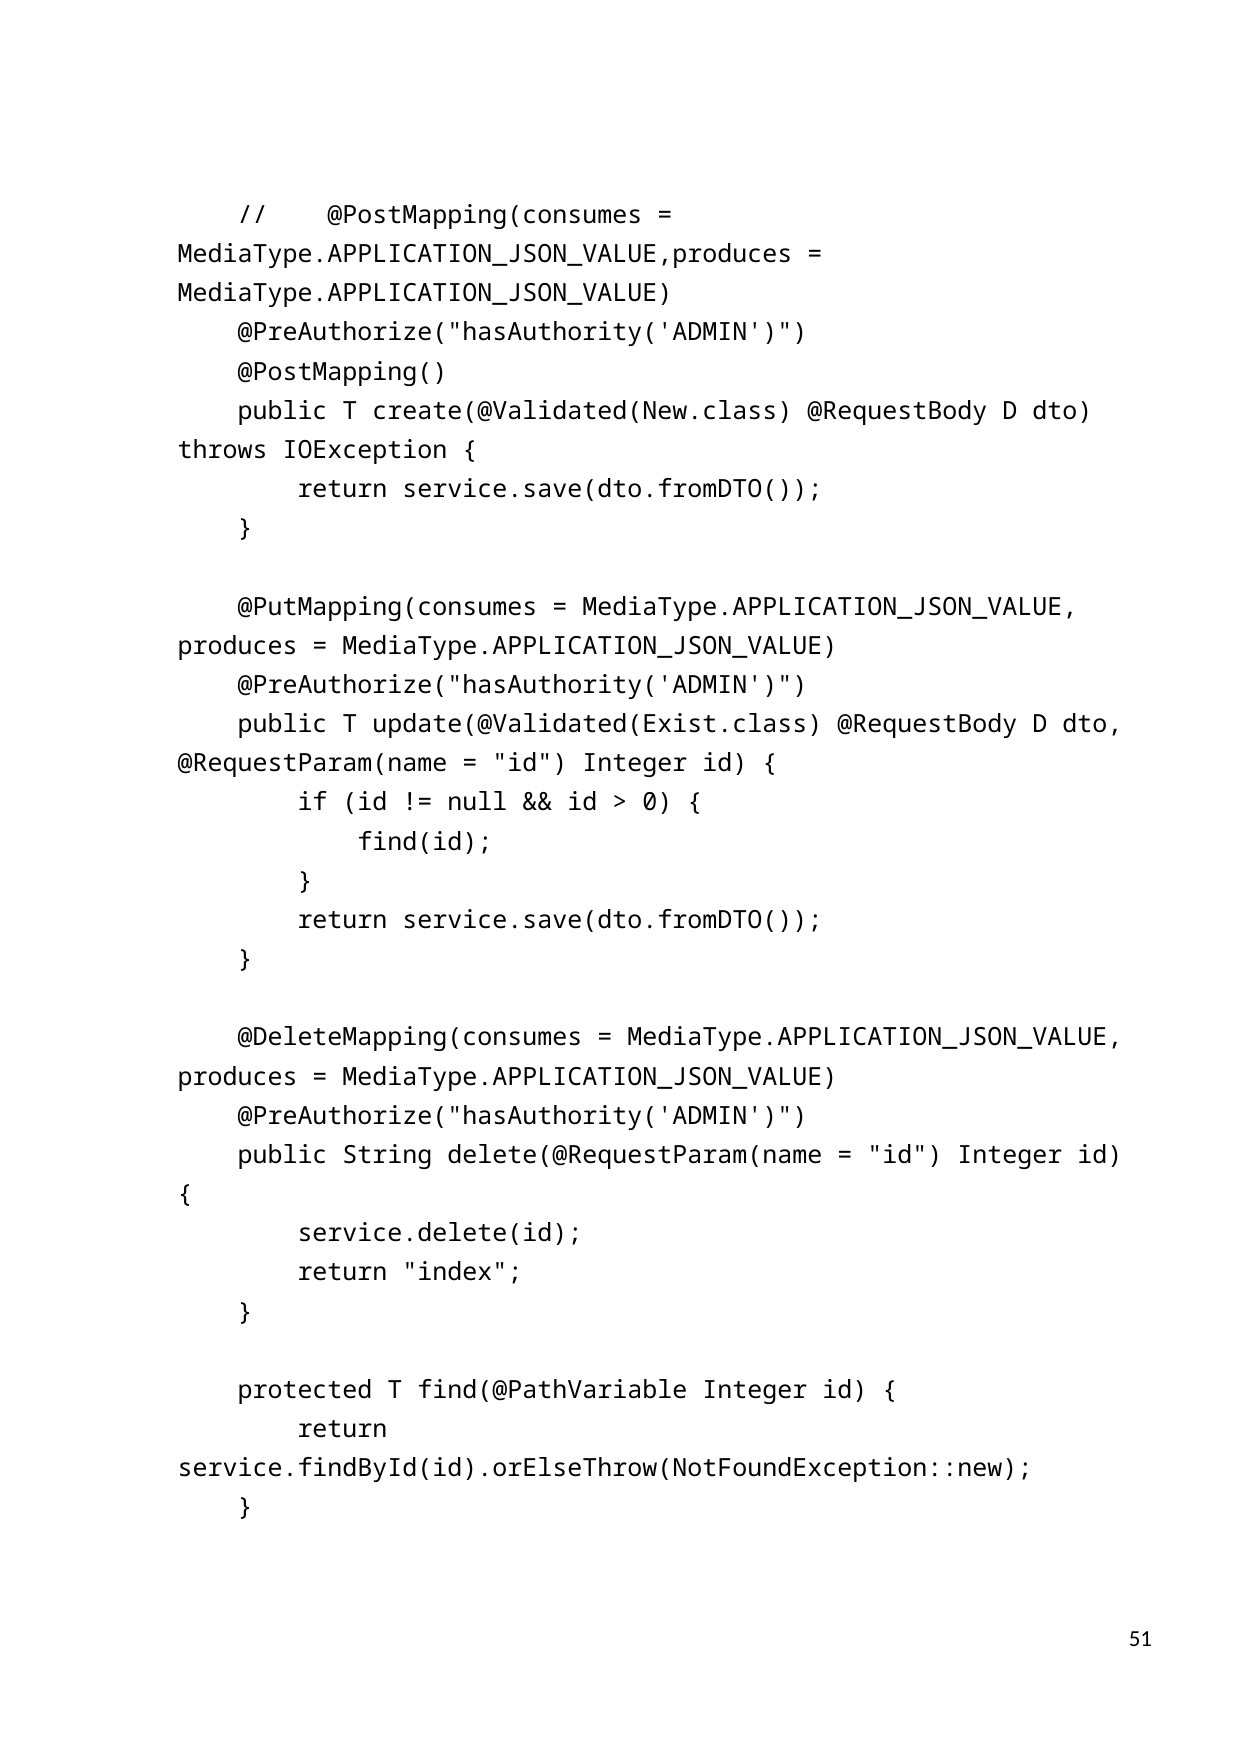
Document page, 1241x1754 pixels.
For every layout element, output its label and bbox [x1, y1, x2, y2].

text [177, 118, 1152, 1562]
